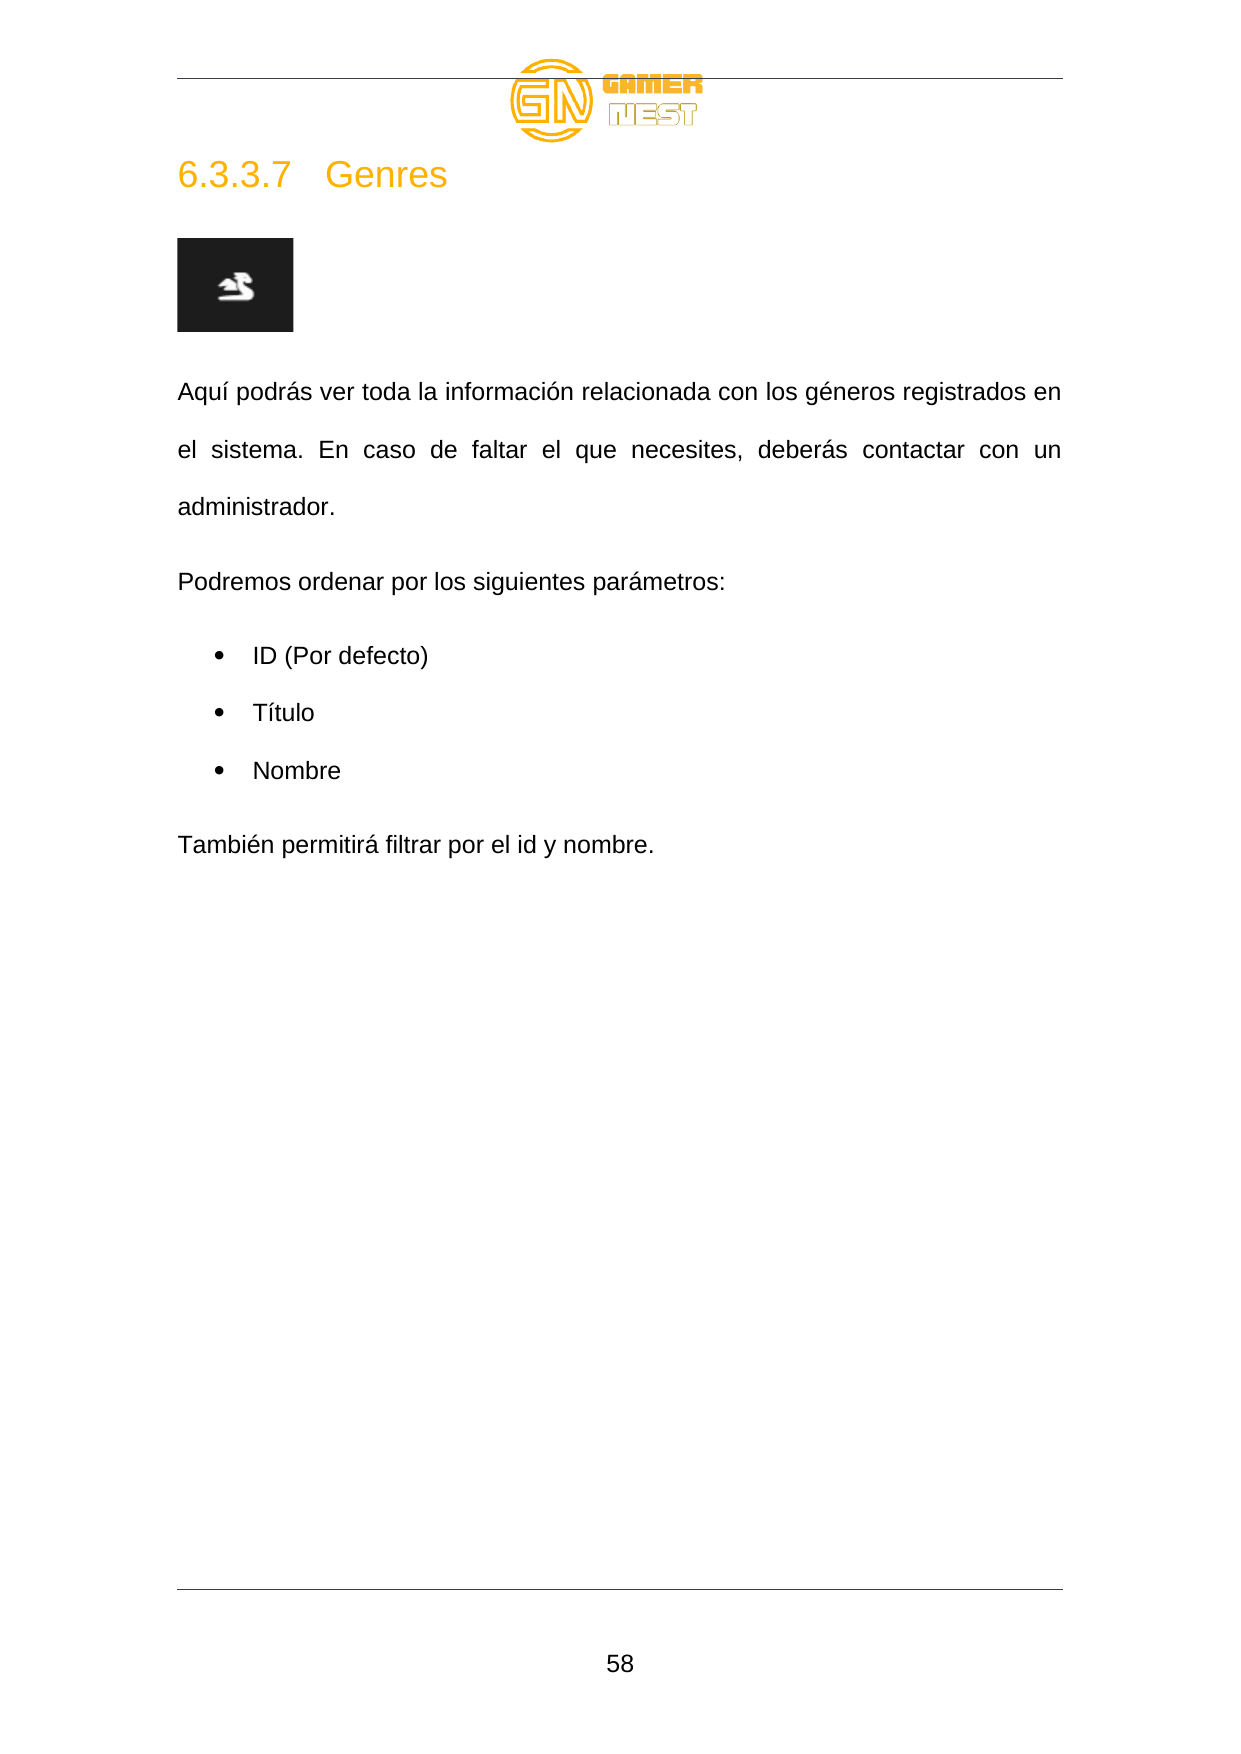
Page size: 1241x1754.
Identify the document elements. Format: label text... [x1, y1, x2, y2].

subtitle Genres [177, 152, 1063, 195]
list ID (Por defecto) [215, 641, 1063, 669]
text Aquí podrás ver toda la información relacionada con los géneros registrados en el sistema. En caso de faltar el que necesites, deberás contactar con un administrador. [177, 377, 1063, 521]
list Título [215, 698, 1063, 727]
picture [501, 79, 739, 146]
text También permitirá filtrar por el id y nombre. [177, 830, 1063, 859]
text Podremos ordenar por los siguientes parámetros: [177, 566, 1063, 595]
picture [501, 53, 739, 78]
picture [177, 238, 294, 332]
list Nombre [215, 756, 1063, 785]
